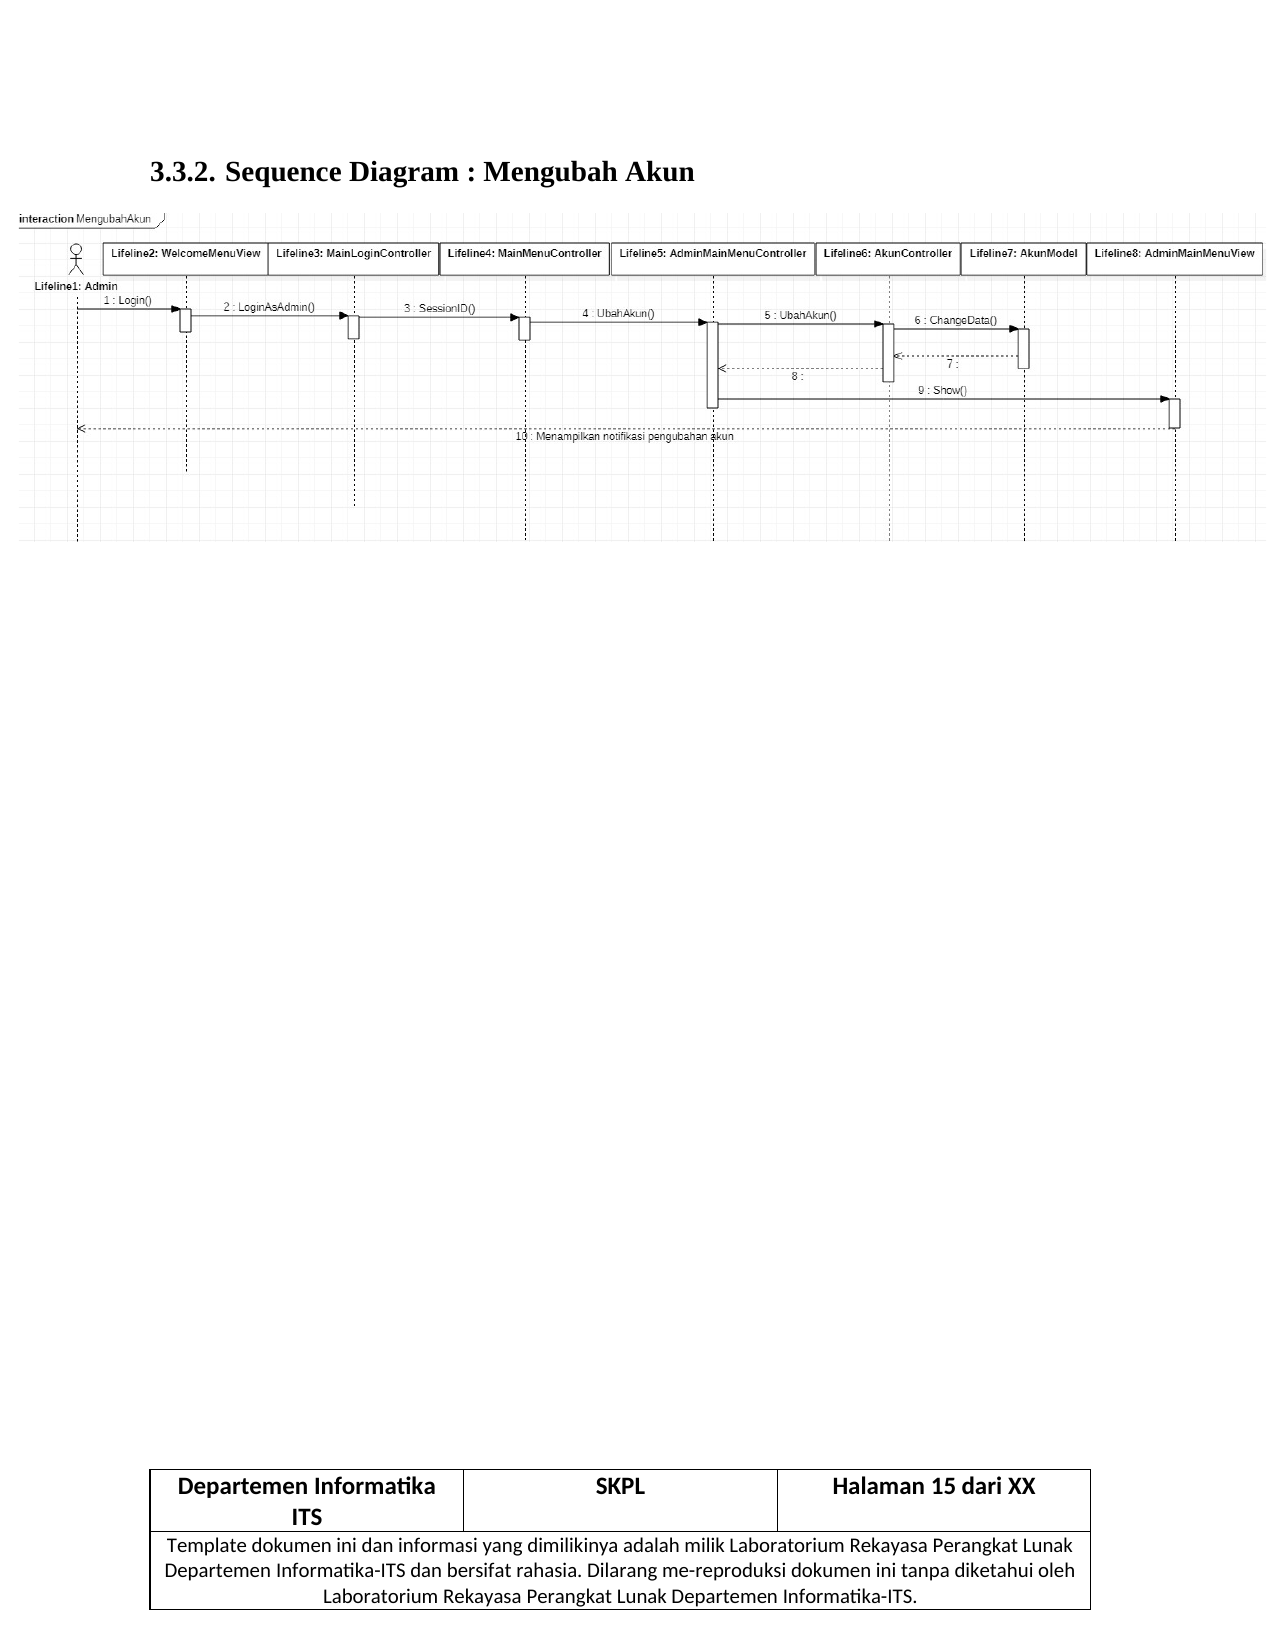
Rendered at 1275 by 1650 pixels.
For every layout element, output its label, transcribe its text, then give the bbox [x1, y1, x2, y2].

picture [18, 213, 1267, 542]
subtitle Sequence Diagram : Mengubah Akun [150, 154, 1125, 188]
